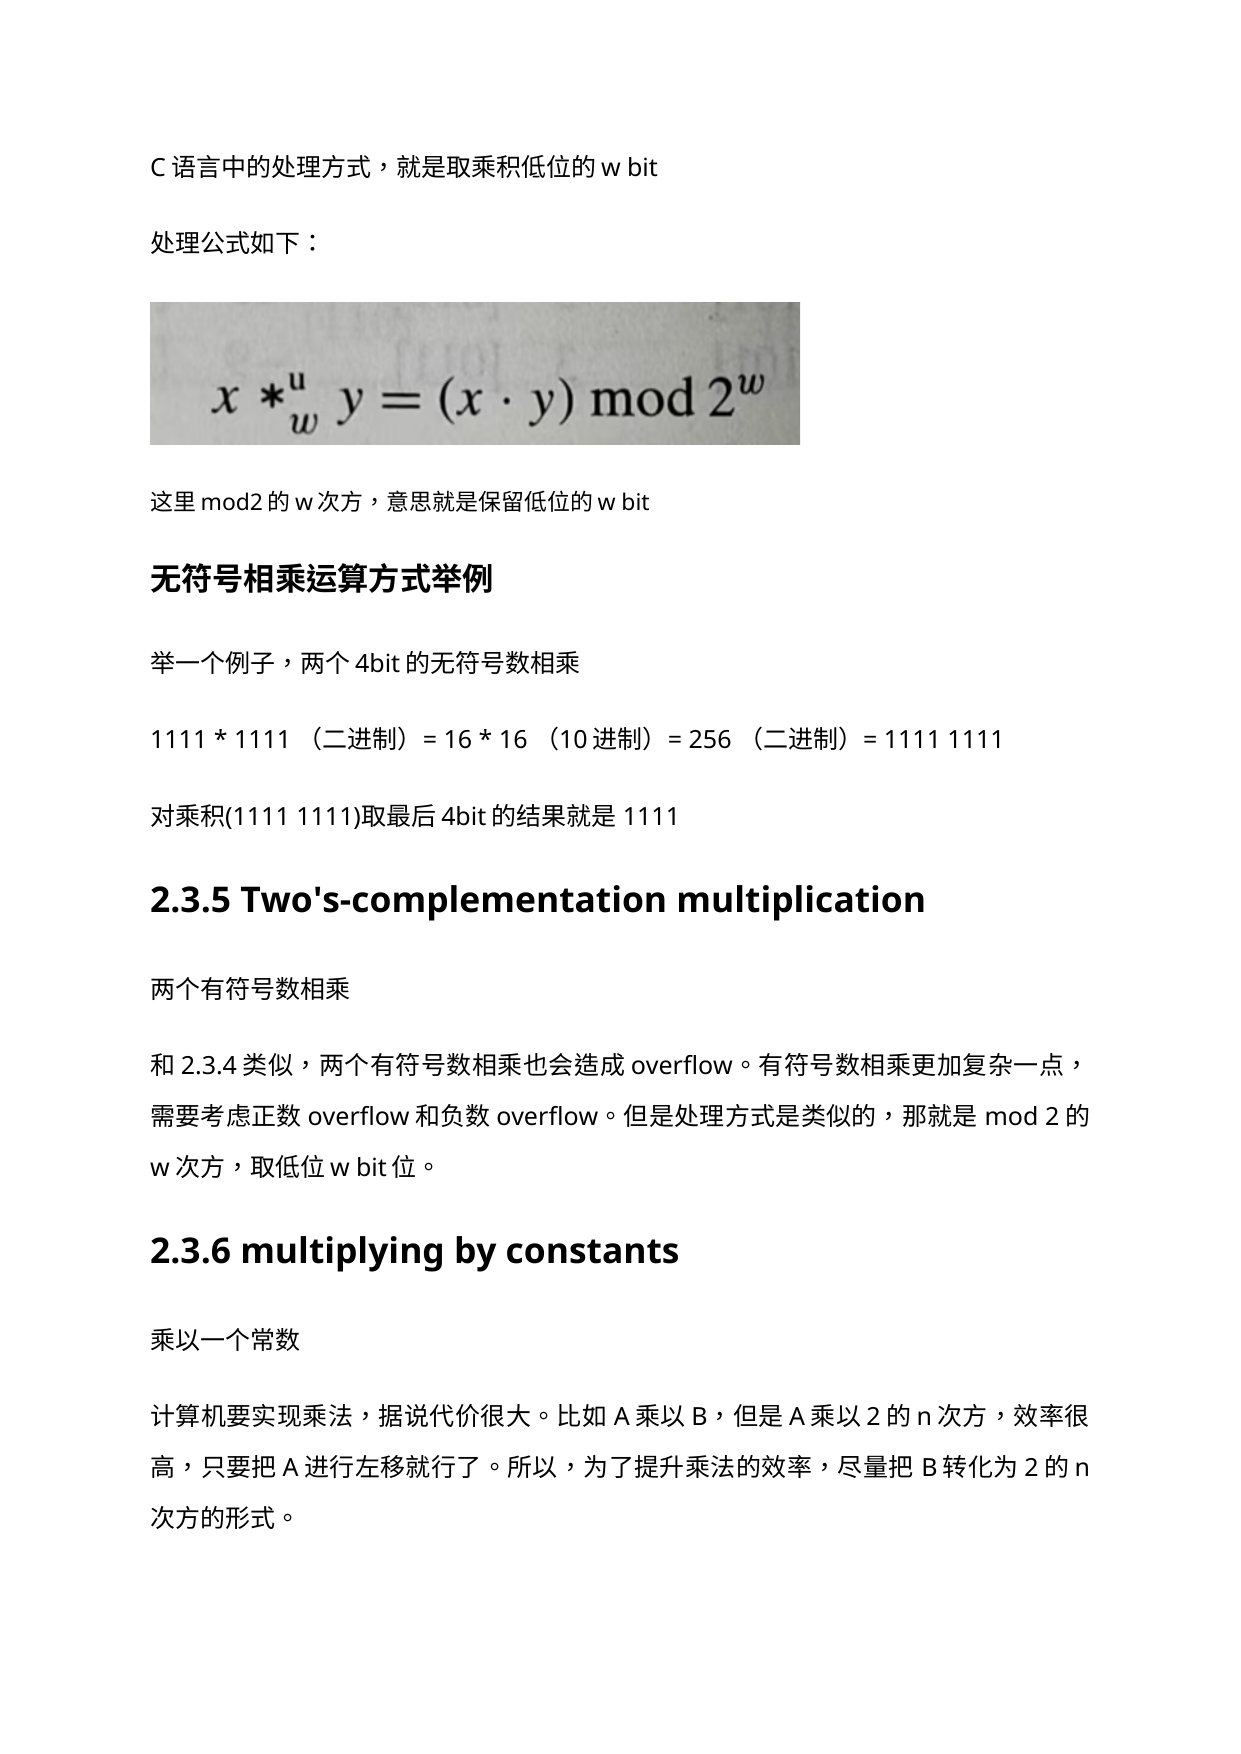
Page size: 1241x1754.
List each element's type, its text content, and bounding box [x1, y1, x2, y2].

picture [150, 302, 800, 445]
text 举一个例子，两个4bit的无符号数相乘 [150, 646, 1090, 680]
text 这里mod2的w次方，意思就是保留低位的w bit [150, 485, 1090, 517]
text 乘以一个常数 [150, 1323, 1090, 1357]
subtitle 2.3.5 Two's-complementation multiplication [150, 874, 1090, 922]
subtitle 2.3.6 multiplying by constants [150, 1226, 1090, 1274]
subtitle 无符号相乘运算方式举例 [150, 557, 1090, 600]
text C语言中的处理方式，就是取乘积低位的w bit [150, 150, 1090, 184]
text 计算机要实现乘法，据说代价很大。比如A乘以B，但是A乘以2的n次方，效率很高，只要把A进行左移就行了。所以，为了提升乘法的效率，尽量把B转化为2的n次方的形式。 [150, 1399, 1090, 1535]
text 1111 * 1111 （二进制）= 16 * 16 （10进制）= 256 （二进制）= 1111 1111 [150, 722, 1090, 756]
text 处理公式如下： [150, 226, 1090, 260]
text 和2.3.4类似，两个有符号数相乘也会造成overflow。有符号数相乘更加复杂一点，需要考虑正数overflow和负数overflow。但是处理方式是类似的，那就是mod 2的w次方，取低位w bit位。 [150, 1048, 1090, 1184]
text 两个有符号数相乘 [150, 972, 1090, 1006]
text 对乘积(1111 1111)取最后4bit的结果就是 1111 [150, 798, 1090, 832]
